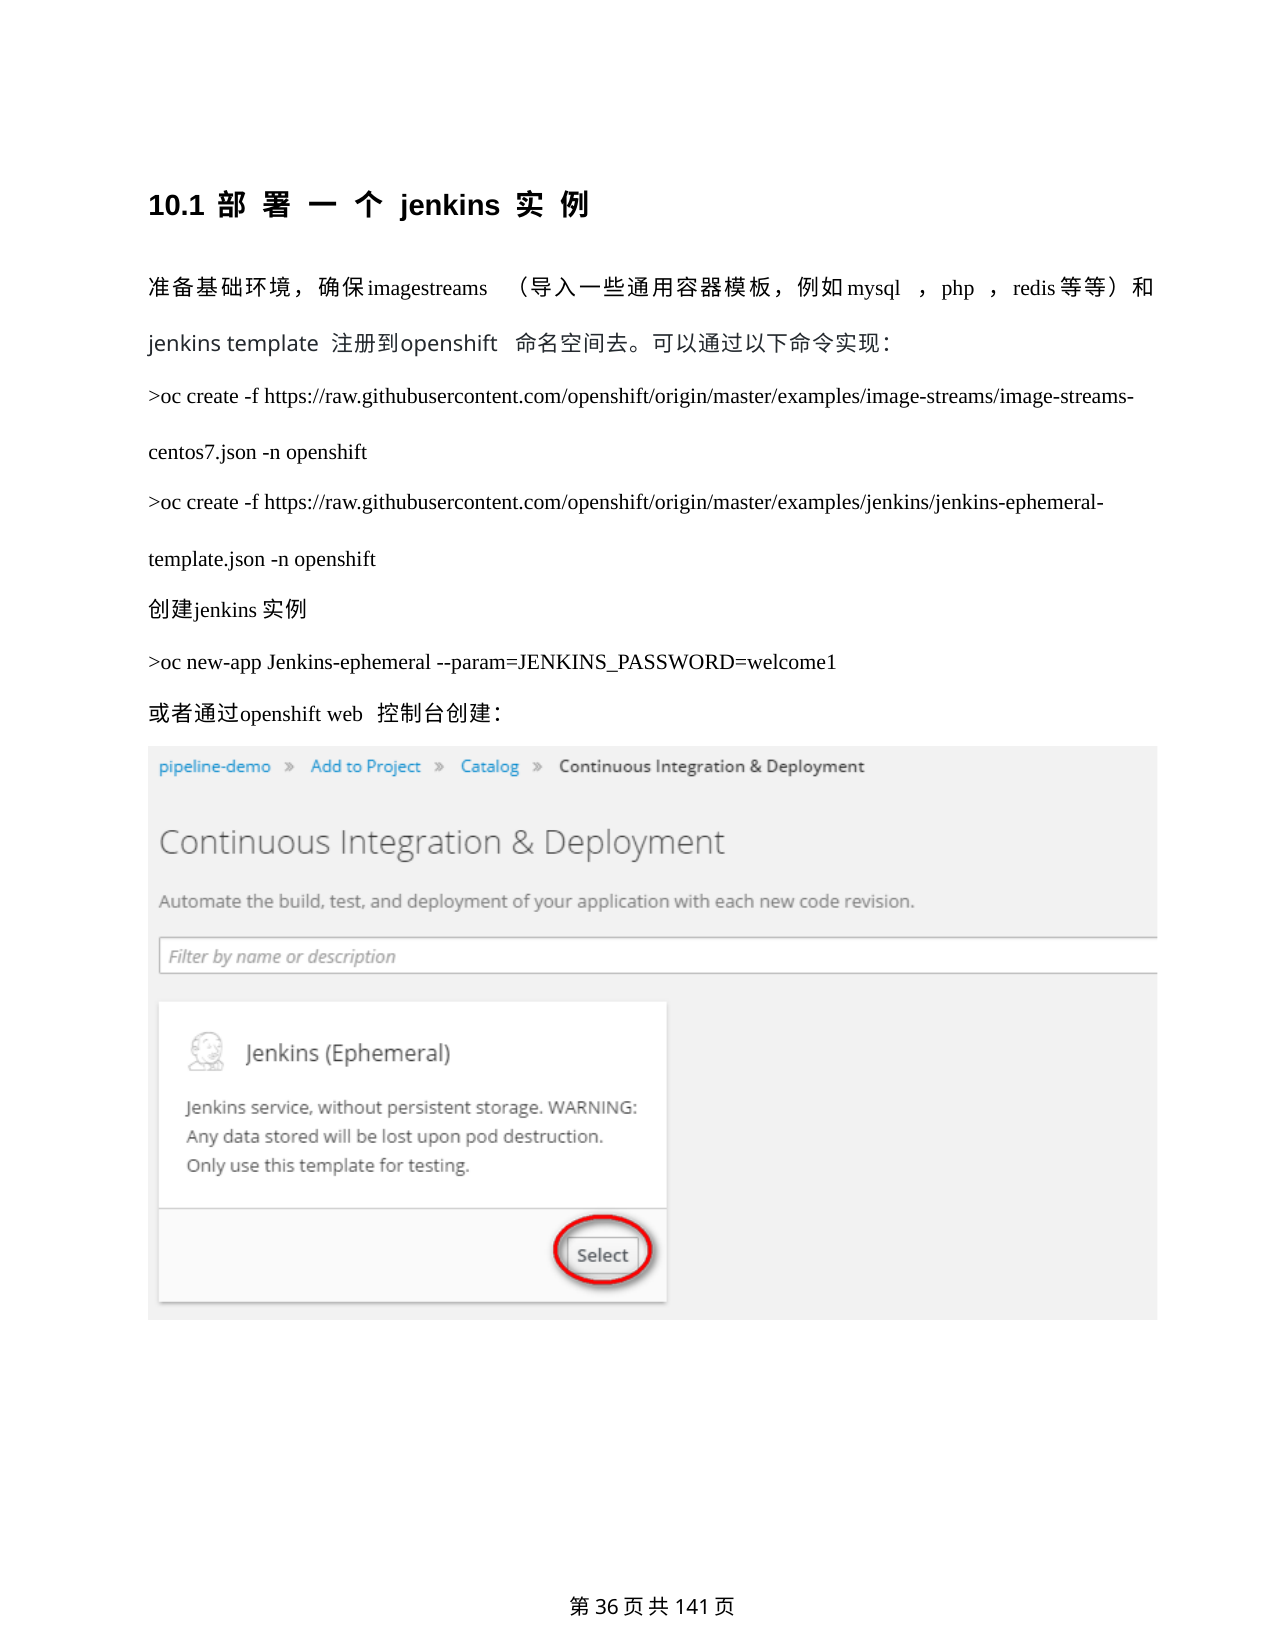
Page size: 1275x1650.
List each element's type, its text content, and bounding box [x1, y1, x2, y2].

text 准备基础环境，确保imagestreams（导入一些通用容器模板，例如mysql，php，redis等等）和jenkins template 注册到openshift命名空间去。可以通过以下命令实现： [148, 267, 1156, 361]
text >oc create -f https://raw.githubusercontent.com/openshift/origin/master/examples/image-streams/image-streams-centos7.json -n openshift [148, 377, 1156, 471]
text >oc create -f https://raw.githubusercontent.com/openshift/origin/master/examples/jenkins/jenkins-ephemeral-template.json -n openshift [148, 483, 1156, 577]
text 创建jenkins实例 [148, 589, 1156, 627]
text 或者通过openshift web控制台创建： [148, 693, 1156, 730]
subtitle 部署一个jenkins实例 [148, 165, 1156, 240]
text >oc new-app Jenkins-ephemeral --param=JENKINS_PASSWORD=welcome1 [148, 643, 1156, 680]
picture [148, 746, 1158, 1320]
